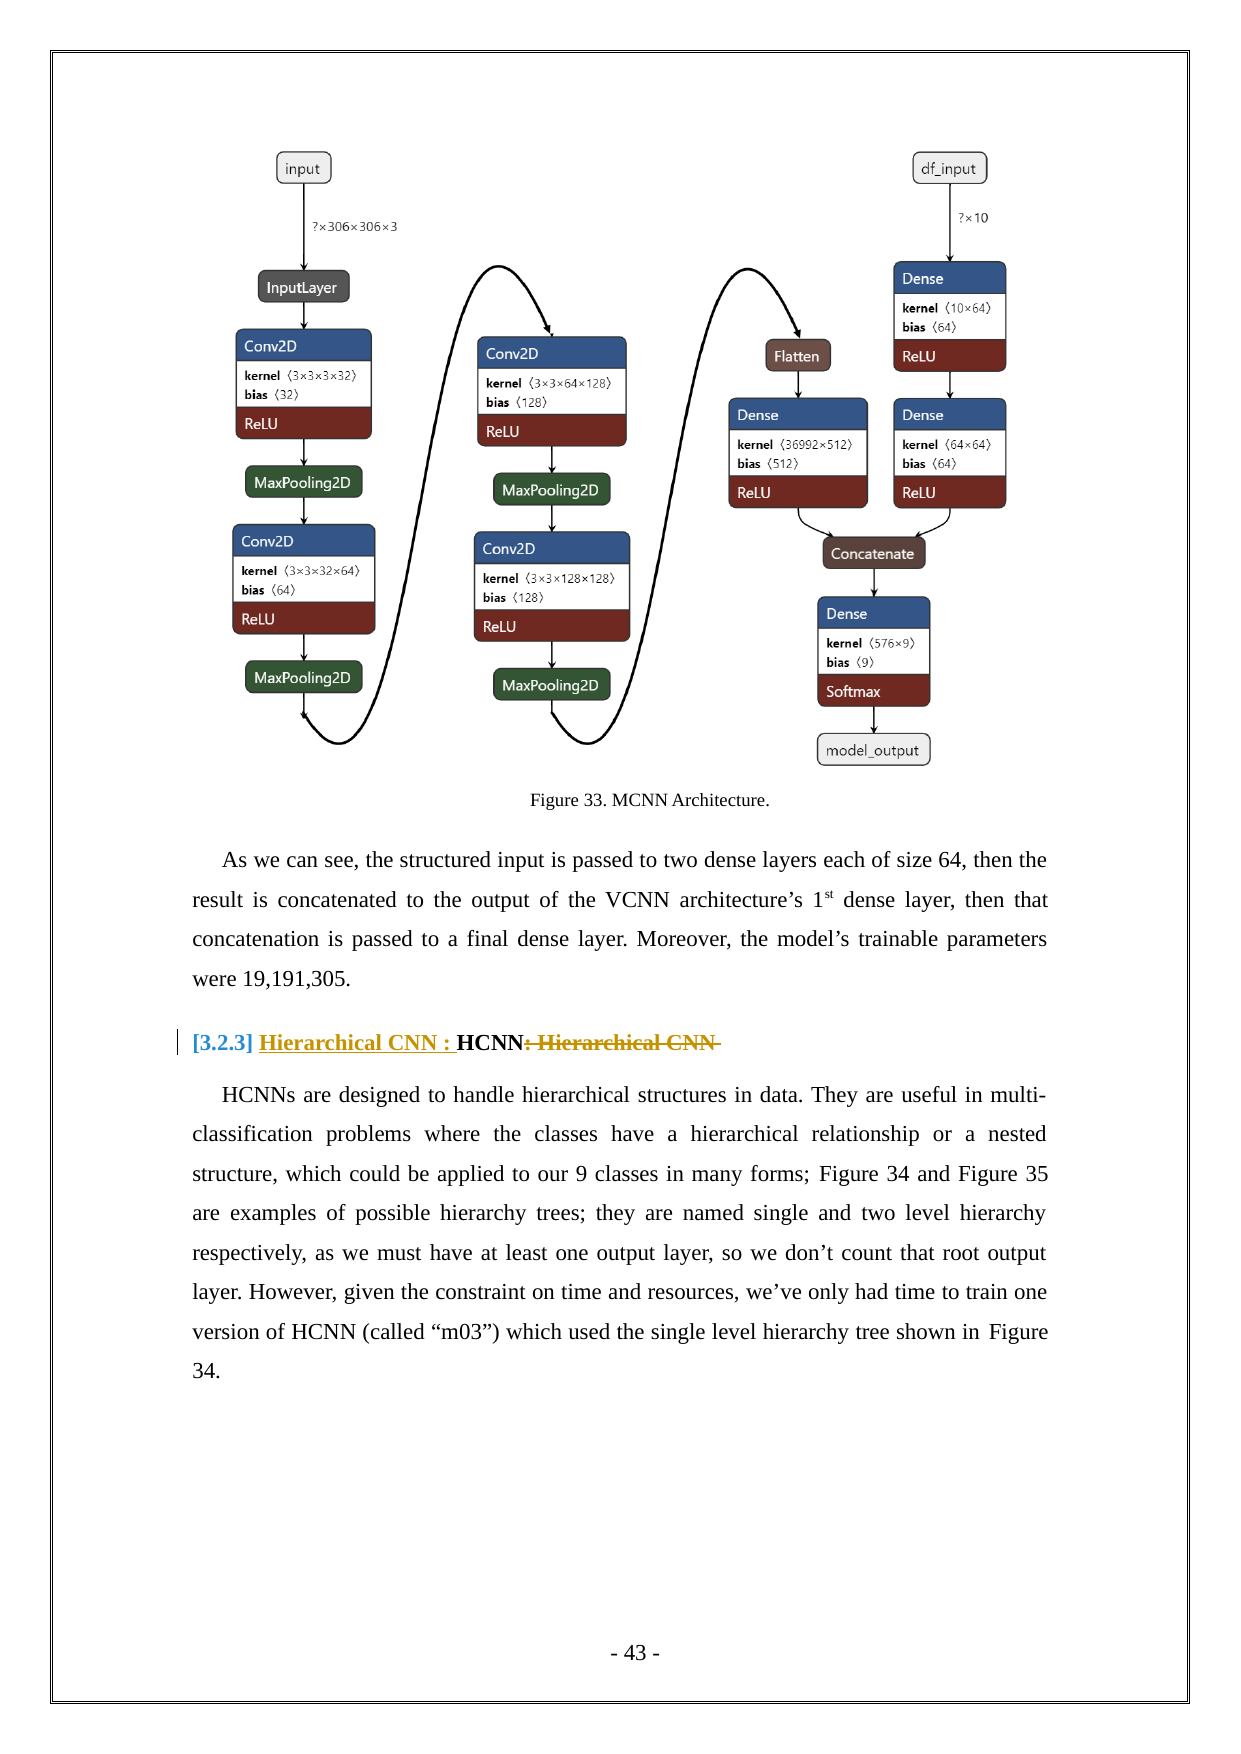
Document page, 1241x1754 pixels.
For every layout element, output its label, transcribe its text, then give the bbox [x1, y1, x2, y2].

text Figure 33. MCNN Architecture. [251, 789, 1048, 810]
subtitle HCNN [192, 1029, 1048, 1055]
text HCNNs are designed to handle hierarchical structures in data. They are useful in multi-classification problems where the classes have a hierarchical relationship or a nested structure, which could be applied to our 9 classes in many forms; Figure 34 and Figure 35 are examples of possible hierarchy trees; they are named single and two level hierarchy respectively, as we must have at least one output layer, so we don’t count that root output layer. However, given the constraint on time and resources, we’ve only had time to train one version of HCNN (called “m03”) which used the single level hierarchy tree shown in Figure 34. [192, 1081, 1048, 1384]
picture [225, 150, 1016, 777]
text As we can see, the structured input is passed to two dense layers each of size 64, then the result is concatenated to the output of the VCNN architecture’s 1st dense layer, then that concatenation is passed to a final dense layer. Moreover, the model’s trainable parameters were 19,191,305. [192, 846, 1048, 991]
